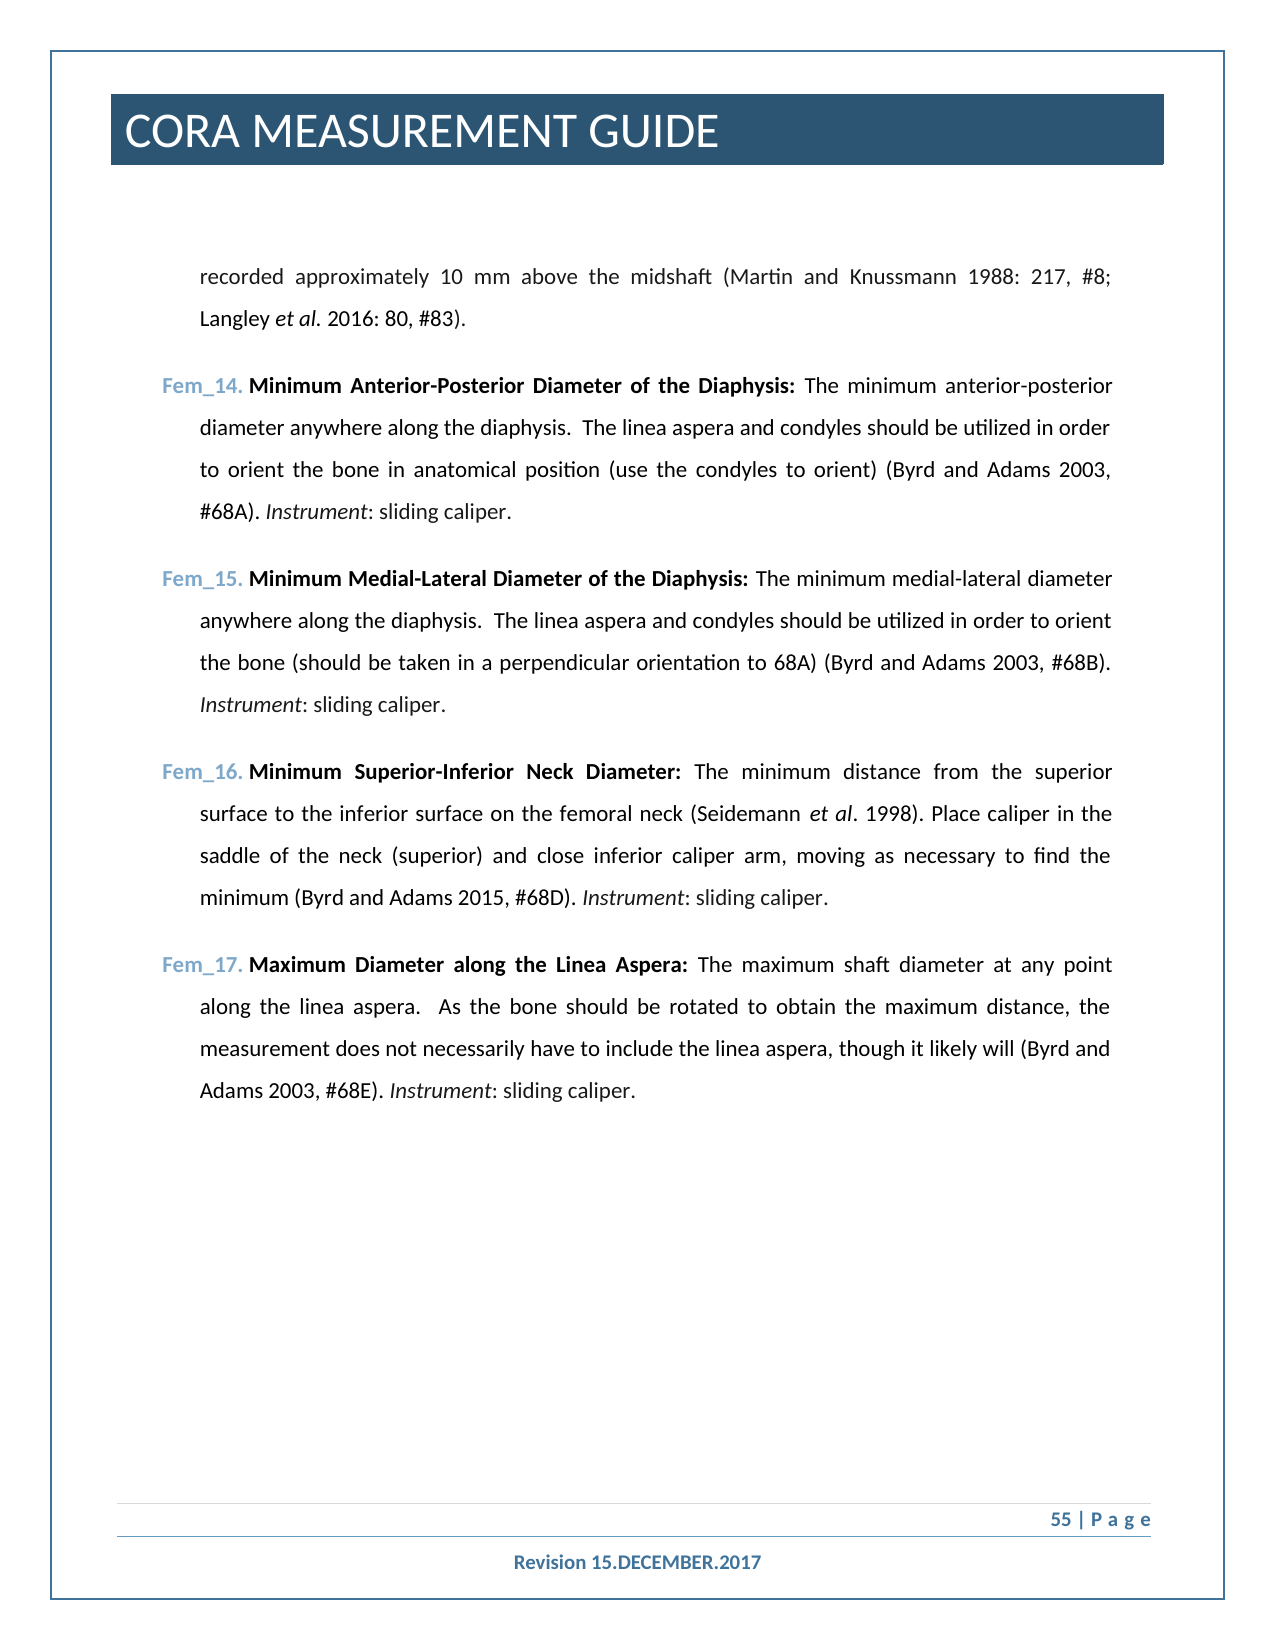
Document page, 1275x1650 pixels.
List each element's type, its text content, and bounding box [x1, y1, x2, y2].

list Minimum Anterior-Posterior Diameter of the Diaphysis: The minimum anterior-posterior diameter anywhere along the diaphysis. The linea aspera and condyles should be utilized in order to orient the bone in anatomical position (use the condyles to orient) (Byrd and Adams 2003, #68A). Instrument: sliding caliper. [162, 371, 1113, 525]
list Minimum Superior-Inferior Neck Diameter: The minimum distance from the superior surface to the inferior surface on the femoral neck (Seidemann et al. 1998). Place caliper in the saddle of the neck (superior) and close inferior caliper arm, moving as necessary to find the minimum (Byrd and Adams 2015, #68D). Instrument: sliding caliper. [162, 757, 1113, 911]
list Maximum Diameter along the Linea Aspera: The maximum shaft diameter at any point along the linea aspera. As the bone should be rotated to obtain the maximum distance, the measurement does not necessarily have to include the linea aspera, though it likely will (Byrd and Adams 2003, #68E). Instrument: sliding caliper. [162, 950, 1113, 1104]
list Minimum Medial-Lateral Diameter of the Diaphysis: The minimum medial-lateral diameter anywhere along the diaphysis. The linea aspera and condyles should be utilized in order to orient the bone (should be taken in a perpendicular orientation to 68A) (Byrd and Adams 2003, #68B). Instrument: sliding caliper. [162, 564, 1113, 718]
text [199, 262, 1113, 332]
